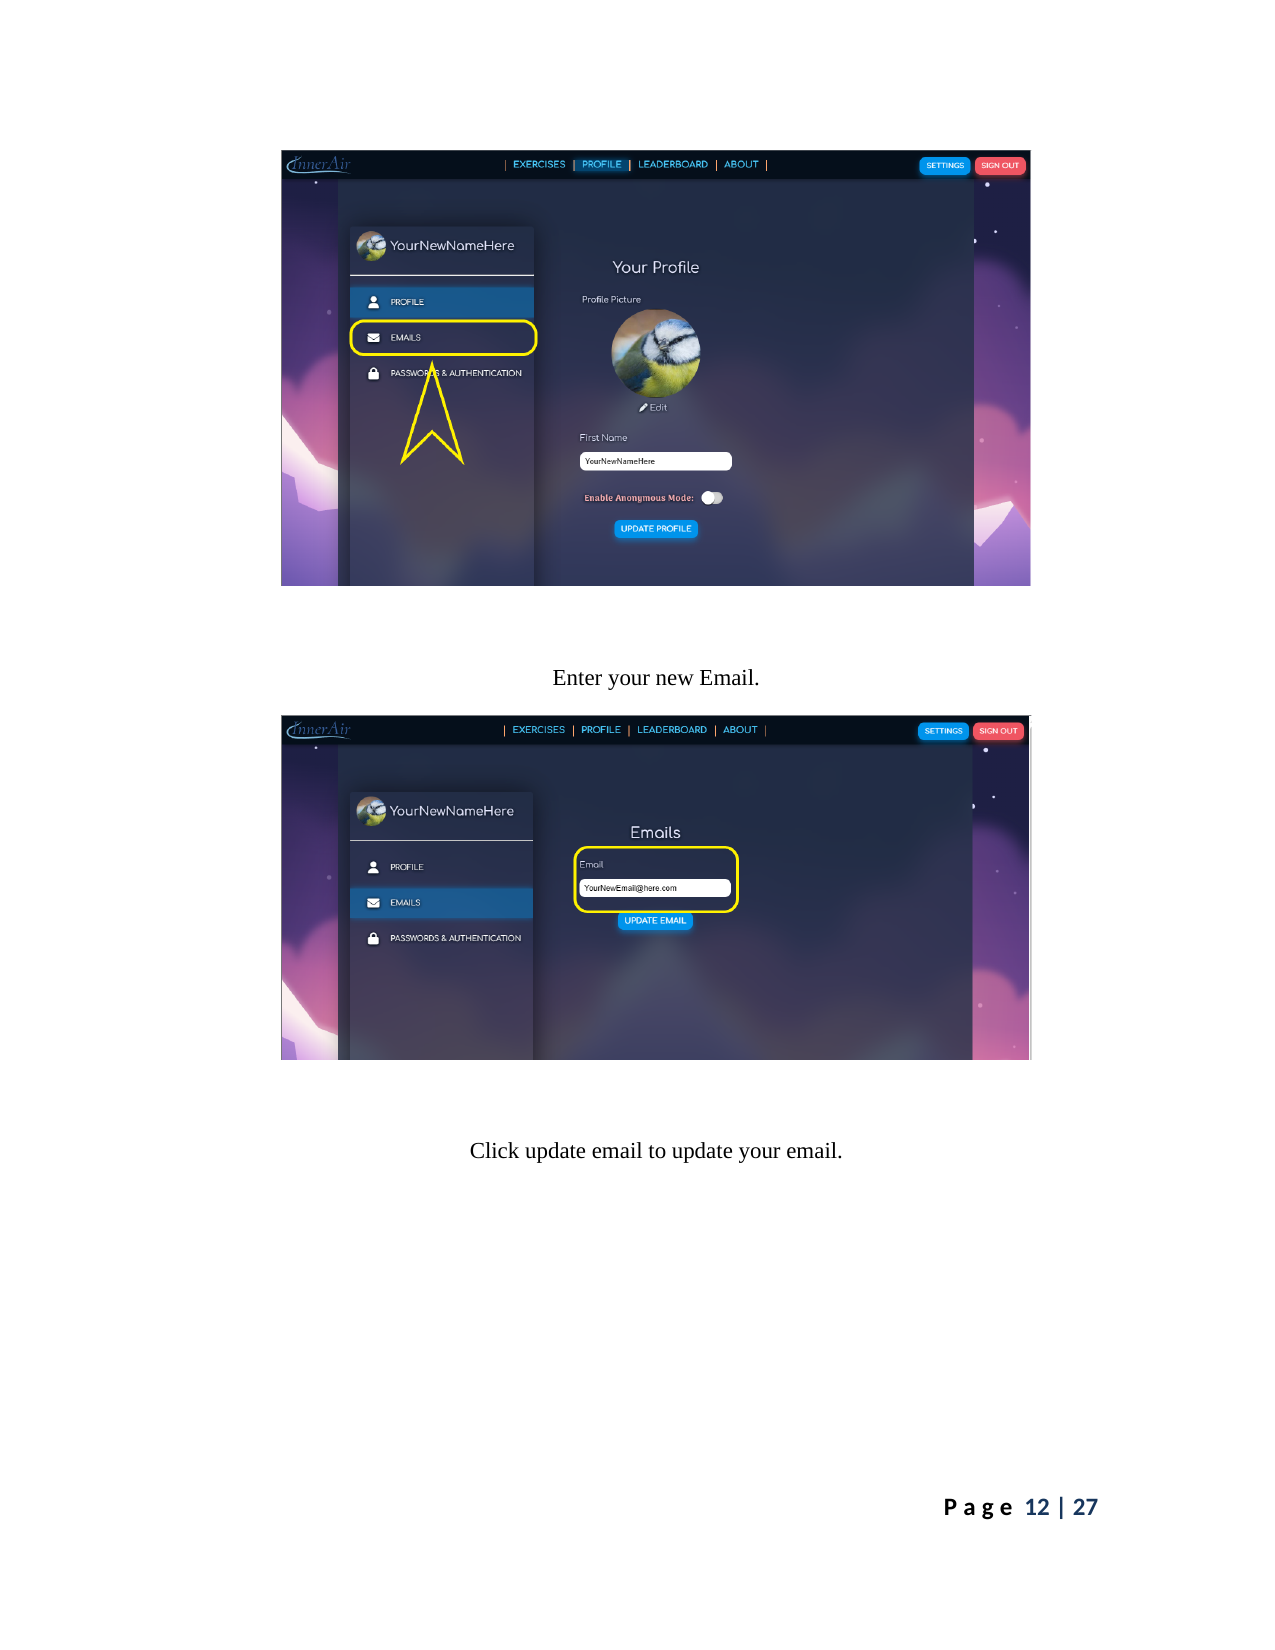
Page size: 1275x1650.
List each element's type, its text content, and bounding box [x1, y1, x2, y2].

list Enter your new Email. [187, 663, 1125, 690]
list Click update email to update your email. [187, 1137, 1125, 1163]
